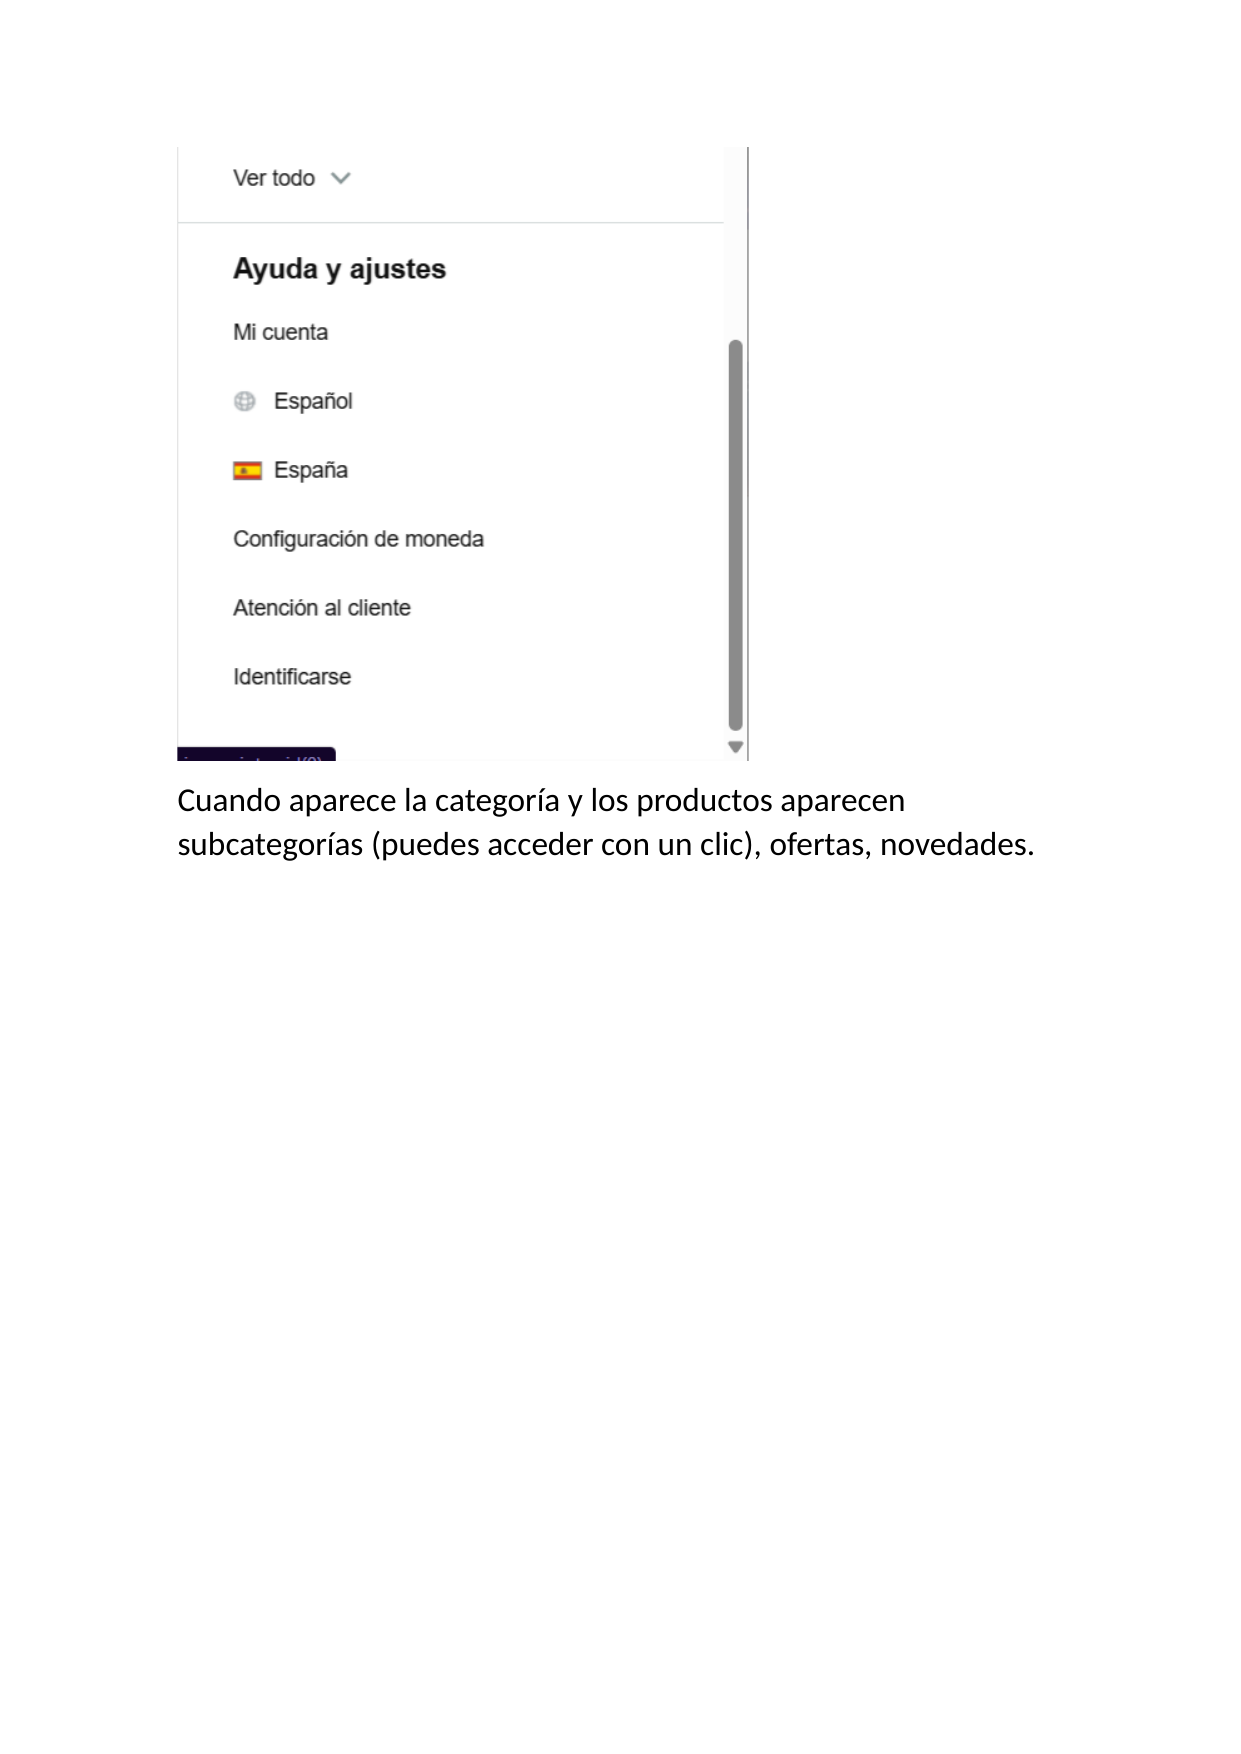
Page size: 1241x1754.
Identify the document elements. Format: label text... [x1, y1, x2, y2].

picture [177, 147, 749, 761]
text Cuando aparece la categoría y los productos aparecen subcategorías (puedes acceder con un clic), ofertas, novedades. [177, 779, 1063, 864]
